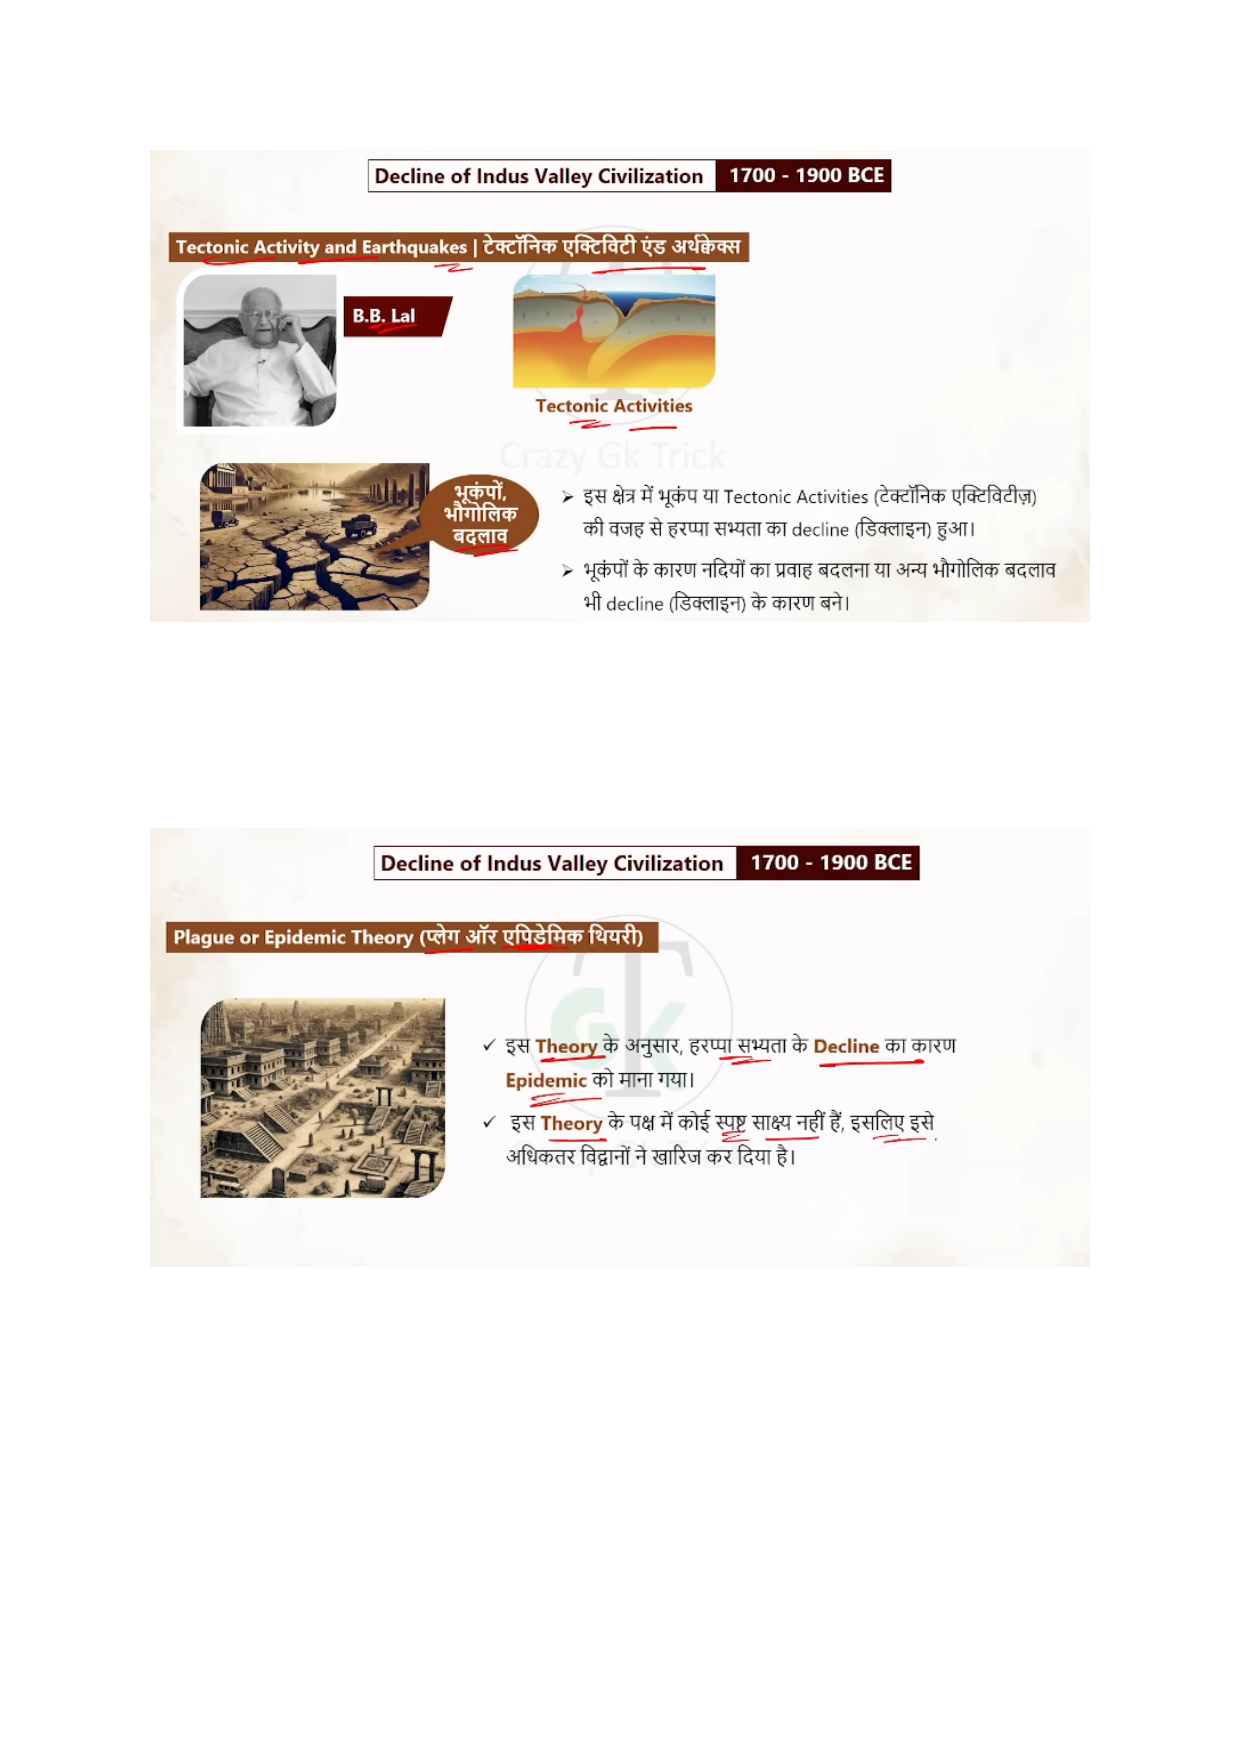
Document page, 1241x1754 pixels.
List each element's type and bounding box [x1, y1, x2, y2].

picture [150, 828, 1091, 1267]
picture [150, 150, 1091, 622]
